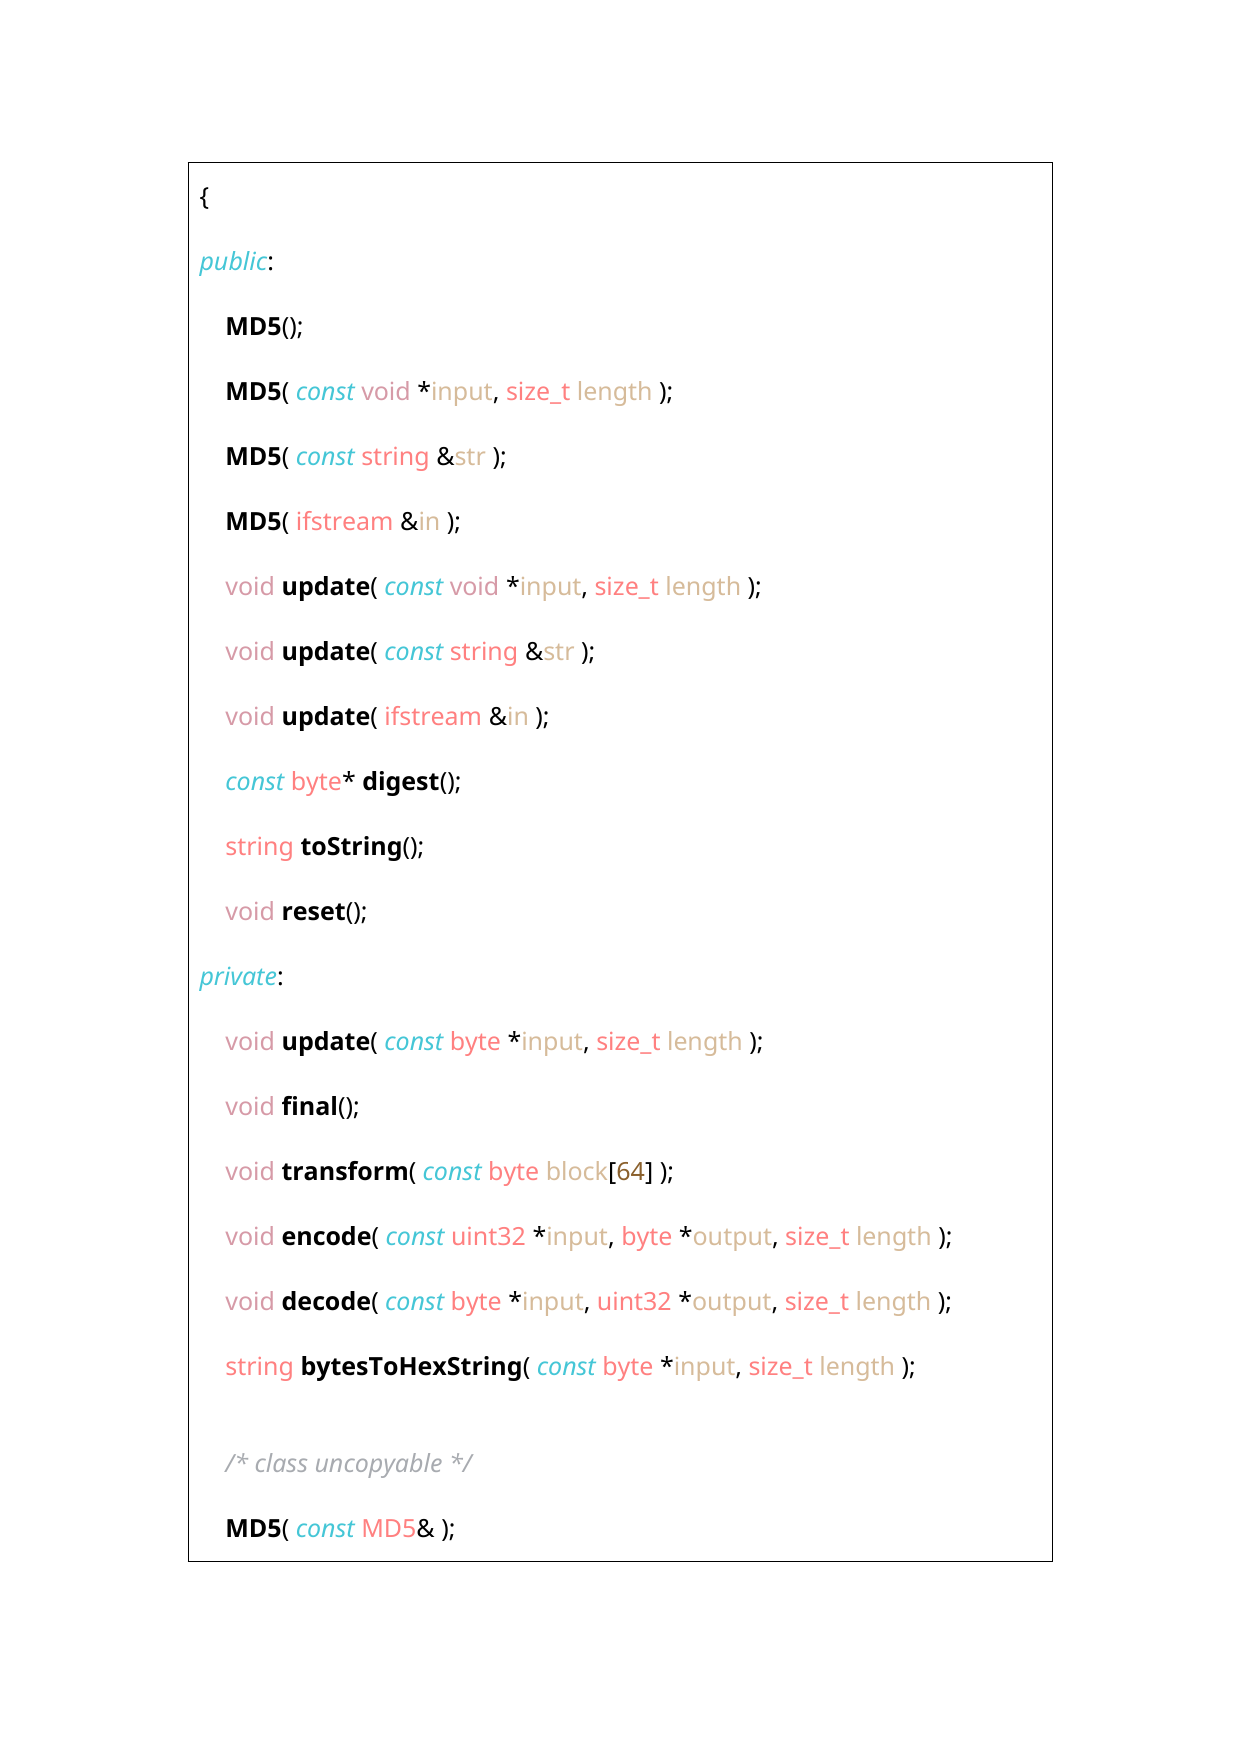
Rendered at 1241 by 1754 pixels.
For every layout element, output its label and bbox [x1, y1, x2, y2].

table_header [189, 163, 1052, 1561]
